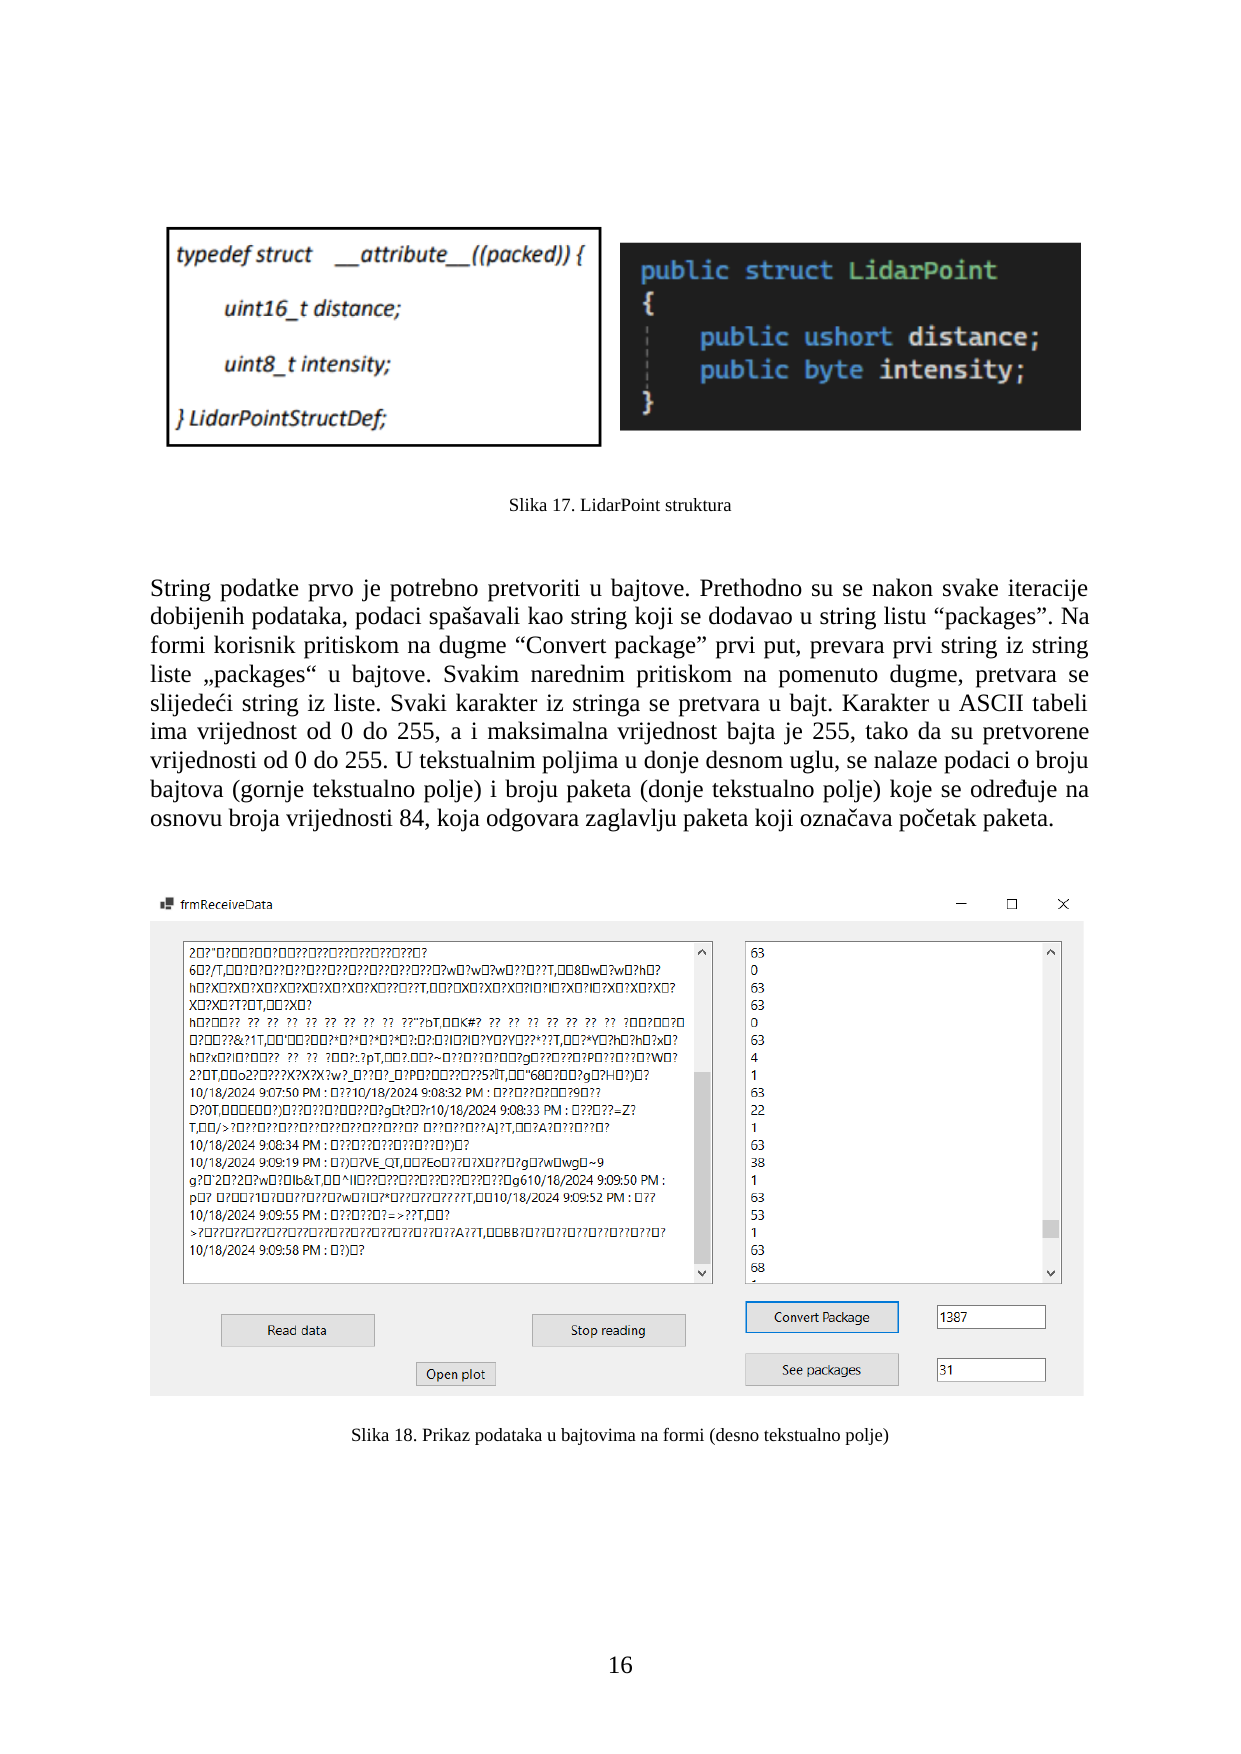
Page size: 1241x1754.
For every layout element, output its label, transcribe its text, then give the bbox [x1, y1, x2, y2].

text Slika 17. LidarPoint struktura [150, 493, 1090, 515]
picture [150, 207, 1090, 465]
picture [150, 888, 1084, 1396]
text String podatke prvo je potrebno pretvoriti u bajtove. Prethodno su se nakon svake iteracije dobijenih podataka, podaci spašavali kao string koji se dodavao u string listu “packages”. Na formi korisnik pritiskom na dugme “Convert package” prvi put, prevara prvi string iz string liste „packages“ u bajtove. Svakim narednim pritiskom na pomenuto dugme, pretvara se slijedeći string iz liste. Svaki karakter iz stringa se pretvara u bajt. Karakter u ASCII tabeli ima vrijednost od 0 do 255, a i maksimalna vrijednost bajta je 255, tako da su pretvorene vrijednosti od 0 do 255. U tekstualnim poljima u donje desnom uglu, se nalaze podaci o broju bajtova (gornje tekstualno polje) i broju paketa (donje tekstualno polje) koje se određuje na osnovu broja vrijednosti 84, koja odgovara zaglavlju paketa koji označava početak paketa. [150, 573, 1090, 831]
text Slika 18. Prikaz podataka u bajtovima na formi (desno tekstualno polje) [150, 1424, 1090, 1445]
